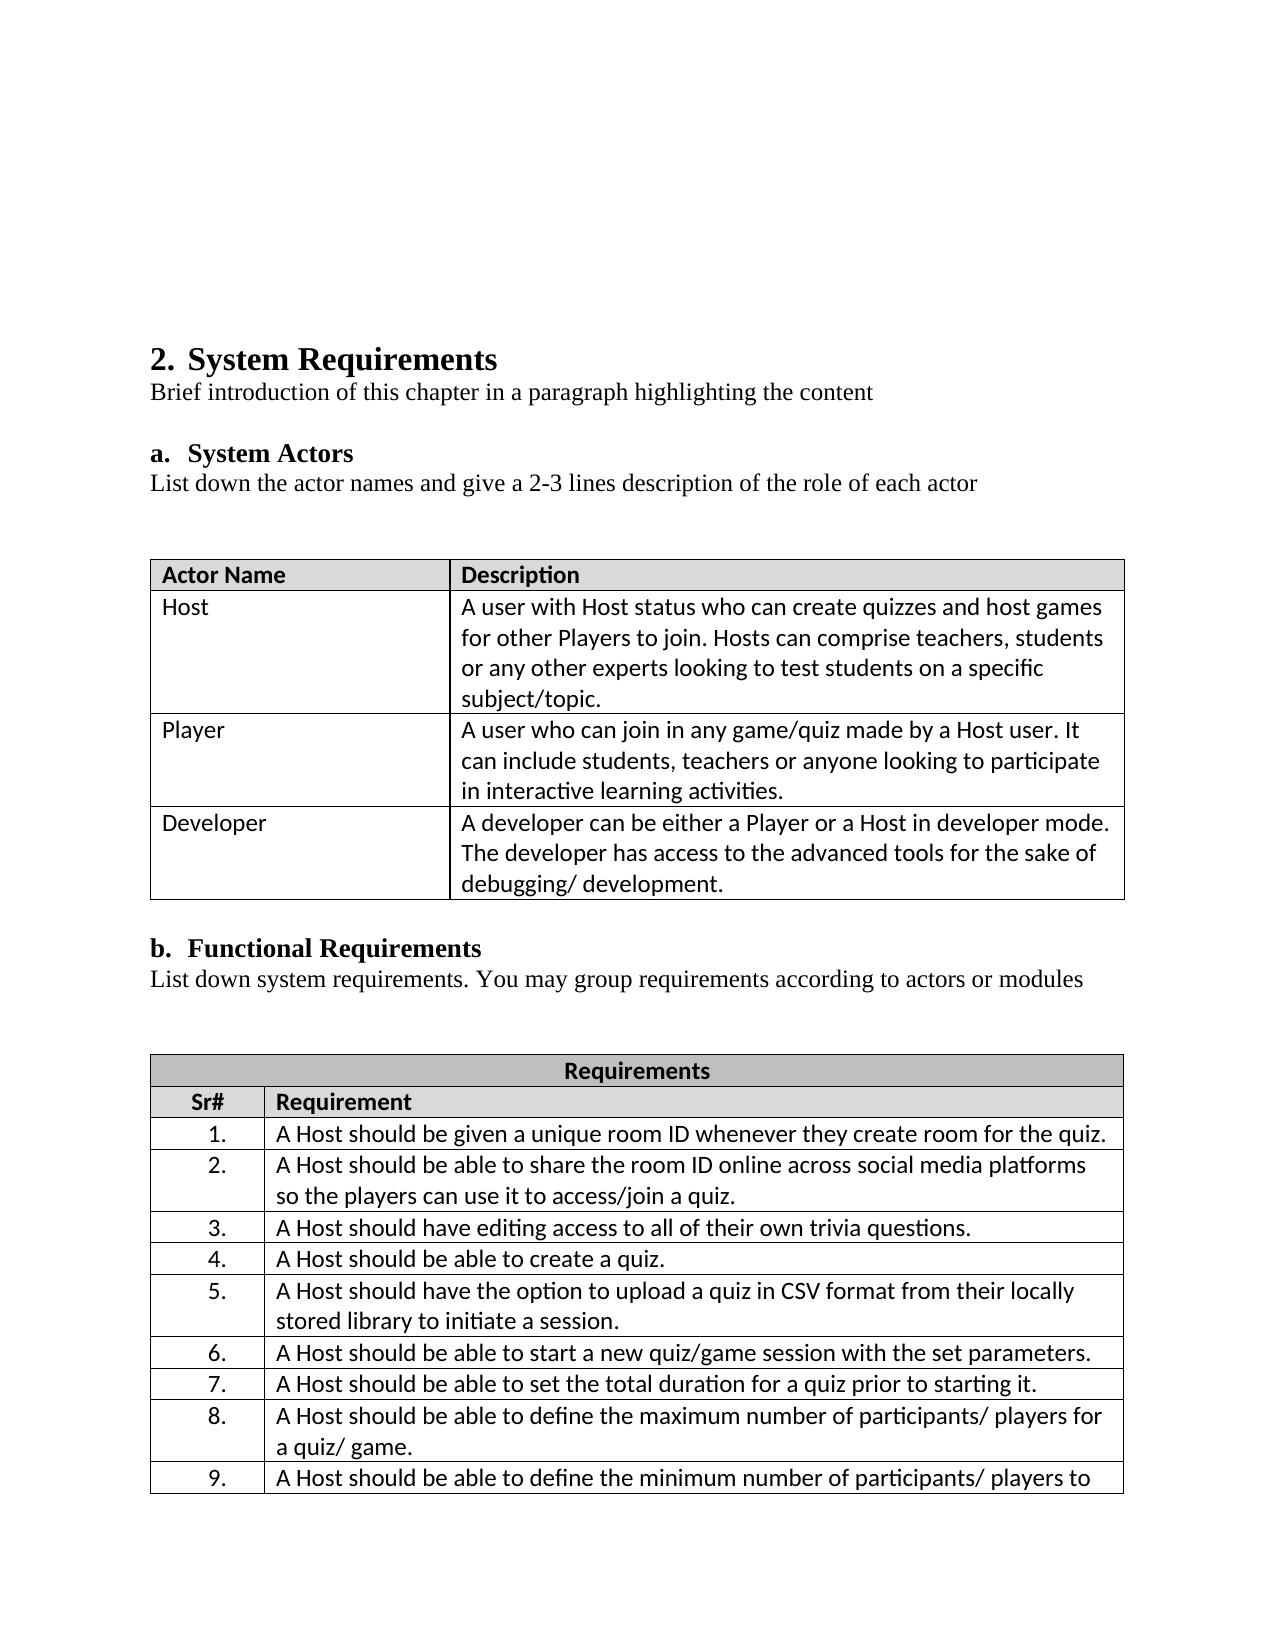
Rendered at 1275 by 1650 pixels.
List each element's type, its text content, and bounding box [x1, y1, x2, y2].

table_cell A Host should be able to share the room ID online across social media platforms so the players can use it to access/join a quiz. [265, 1150, 1123, 1211]
table_cell A Host should be given a unique room ID whenever they create room for the quiz. [265, 1118, 1123, 1149]
table_cell [151, 1337, 264, 1367]
table_cell A Host should be able to start a new quiz/game session with the set parameters. [265, 1337, 1123, 1367]
table_cell A Host should be able to set the total duration for a quiz prior to starting it. [265, 1369, 1123, 1399]
table_cell A user who can join in any game/quiz made by a Host user. It can include students, teachers or anyone looking to participate in interactive learning activities. [451, 714, 1124, 806]
table_cell Developer [151, 807, 449, 898]
table_cell Requirement [265, 1087, 1123, 1117]
subtitle Functional Requirements [150, 932, 1125, 964]
table_cell [151, 1369, 264, 1399]
table_cell A user with Host status who can create quizzes and host games for other Players to join. Hosts can comprise teachers, students or any other experts looking to test students on a specific subject/topic. [451, 591, 1124, 713]
table_cell [151, 1462, 264, 1493]
table_cell Sr# [151, 1087, 264, 1117]
table_cell A Host should be able to create a quiz. [265, 1243, 1123, 1274]
text List down the actor names and give a 2-3 lines description of the role of each actor [150, 468, 1125, 497]
table_cell A Host should be able to define the maximum number of participants/ players for a quiz/ game. [265, 1400, 1123, 1461]
table_header Requirements [151, 1055, 1123, 1086]
table_cell Host [151, 591, 449, 713]
subtitle System Actors [150, 437, 1125, 468]
table_header Description [451, 560, 1124, 590]
table_cell [151, 1243, 264, 1274]
table_cell A Host should have the option to upload a quiz in CSV format from their locally stored library to initiate a session. [265, 1275, 1123, 1336]
table_cell [151, 1275, 264, 1336]
text Brief introduction of this chapter in a paragraph highlighting the content [150, 377, 1125, 406]
subtitle System Requirements [150, 339, 1125, 377]
table_cell [151, 1400, 264, 1461]
text List down system requirements. You may group requirements according to actors or modules [150, 964, 1125, 992]
table_header Actor Name [151, 560, 449, 590]
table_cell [265, 1462, 1123, 1493]
table_cell Player [151, 714, 449, 806]
table_cell A Host should have editing access to all of their own trivia questions. [265, 1212, 1123, 1242]
table_cell [151, 1212, 264, 1242]
table_cell [151, 1150, 264, 1211]
table_cell [151, 1118, 264, 1149]
table_cell A developer can be either a Player or a Host in developer mode. The developer has access to the advanced tools for the sake of debugging/ development. [451, 807, 1124, 898]
